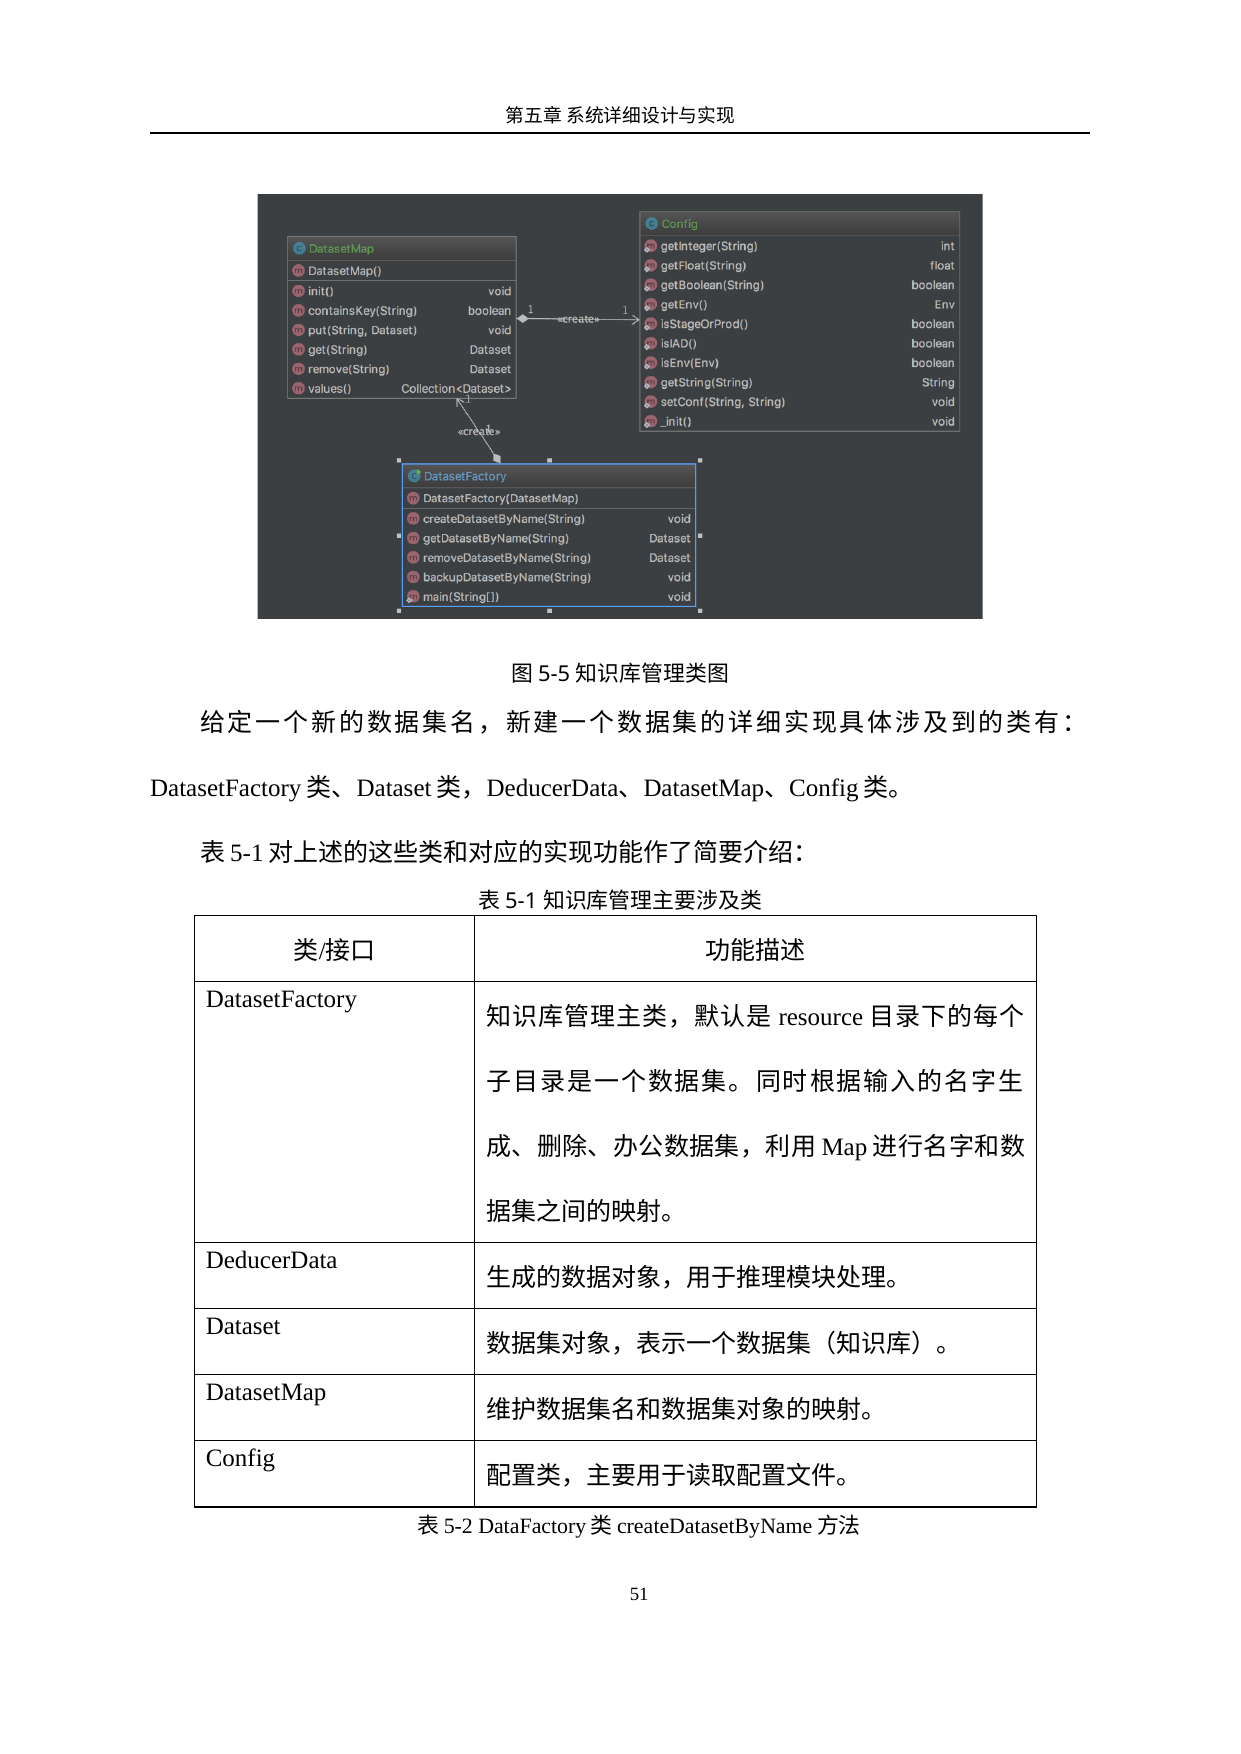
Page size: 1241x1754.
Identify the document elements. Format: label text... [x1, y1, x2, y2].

table_cell 数据集对象，表示一个数据集（知识库）。 [475, 1309, 1036, 1374]
table_cell Config [195, 1441, 474, 1506]
text 图5-5 知识库管理类图 [150, 655, 1090, 688]
table_header 类/接口 [195, 916, 474, 981]
table_cell 配置类，主要用于读取配置文件。 [475, 1441, 1036, 1506]
table_cell 生成的数据对象，用于推理模块处理。 [475, 1243, 1036, 1308]
text 表5-2 DataFactory类createDatasetByName方法 [150, 1507, 1090, 1540]
table_cell 知识库管理主类，默认是resource目录下的每个子目录是一个数据集。同时根据输入的名字生成、删除、办公数据集，利用Map进行名字和数据集之间的映射。 [475, 982, 1036, 1242]
table_cell Dataset [195, 1309, 474, 1374]
table_cell DatasetFactory [195, 982, 474, 1242]
table_cell 维护数据集名和数据集对象的映射。 [475, 1375, 1036, 1440]
text 给定一个新的数据集名，新建一个数据集的详细实现具体涉及到的类有：DatasetFactory类、Dataset类，DeducerData、DatasetMap、Config类。 [150, 688, 1090, 818]
text 表5-1对上述的这些类和对应的实现功能作了简要介绍： [150, 818, 1090, 883]
table_cell DeducerData [195, 1243, 474, 1308]
text 表5-1 知识库管理主要涉及类 [150, 883, 1090, 915]
table_cell DatasetMap [195, 1375, 474, 1440]
table_header 功能描述 [475, 916, 1036, 981]
picture [257, 194, 983, 619]
